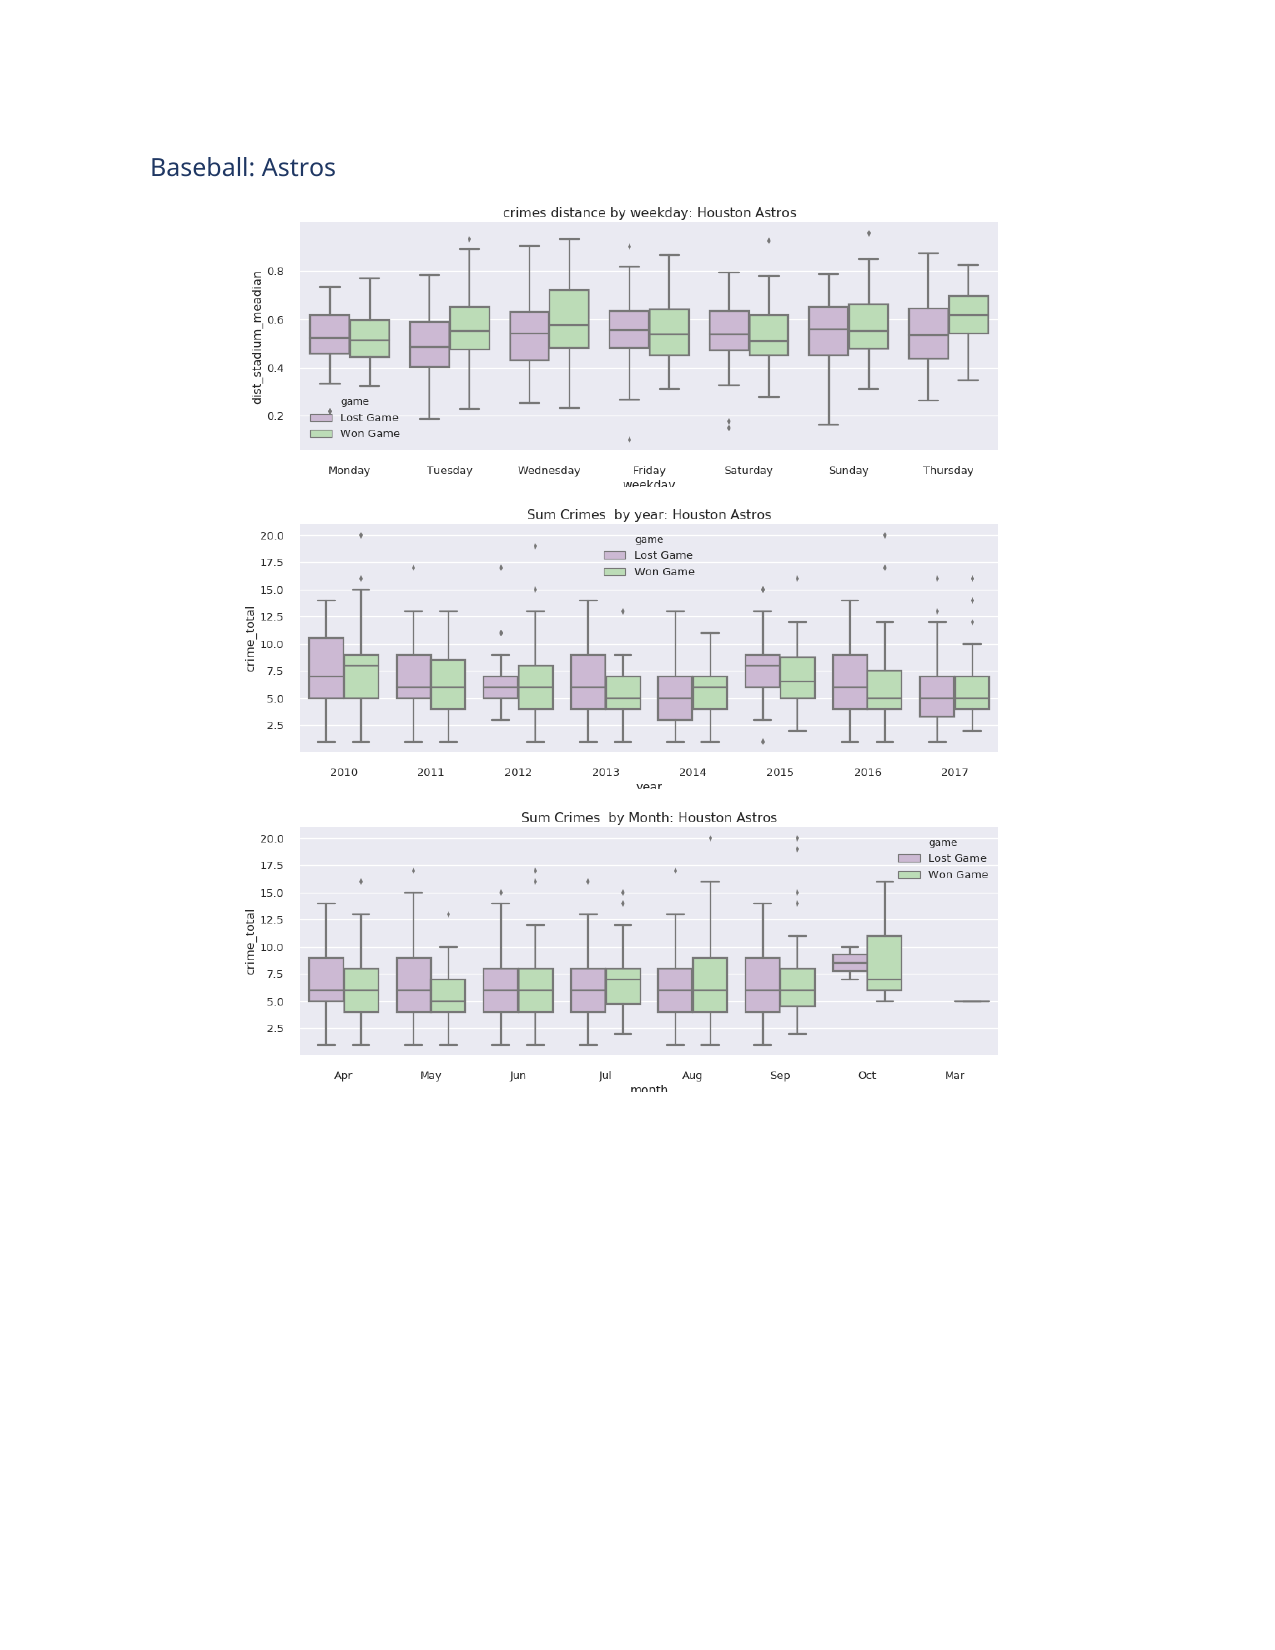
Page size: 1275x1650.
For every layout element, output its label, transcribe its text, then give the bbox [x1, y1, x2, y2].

picture [187, 791, 1088, 1092]
picture [187, 488, 1088, 789]
picture [187, 186, 1088, 487]
subtitle Baseball: Astros [150, 150, 1125, 184]
